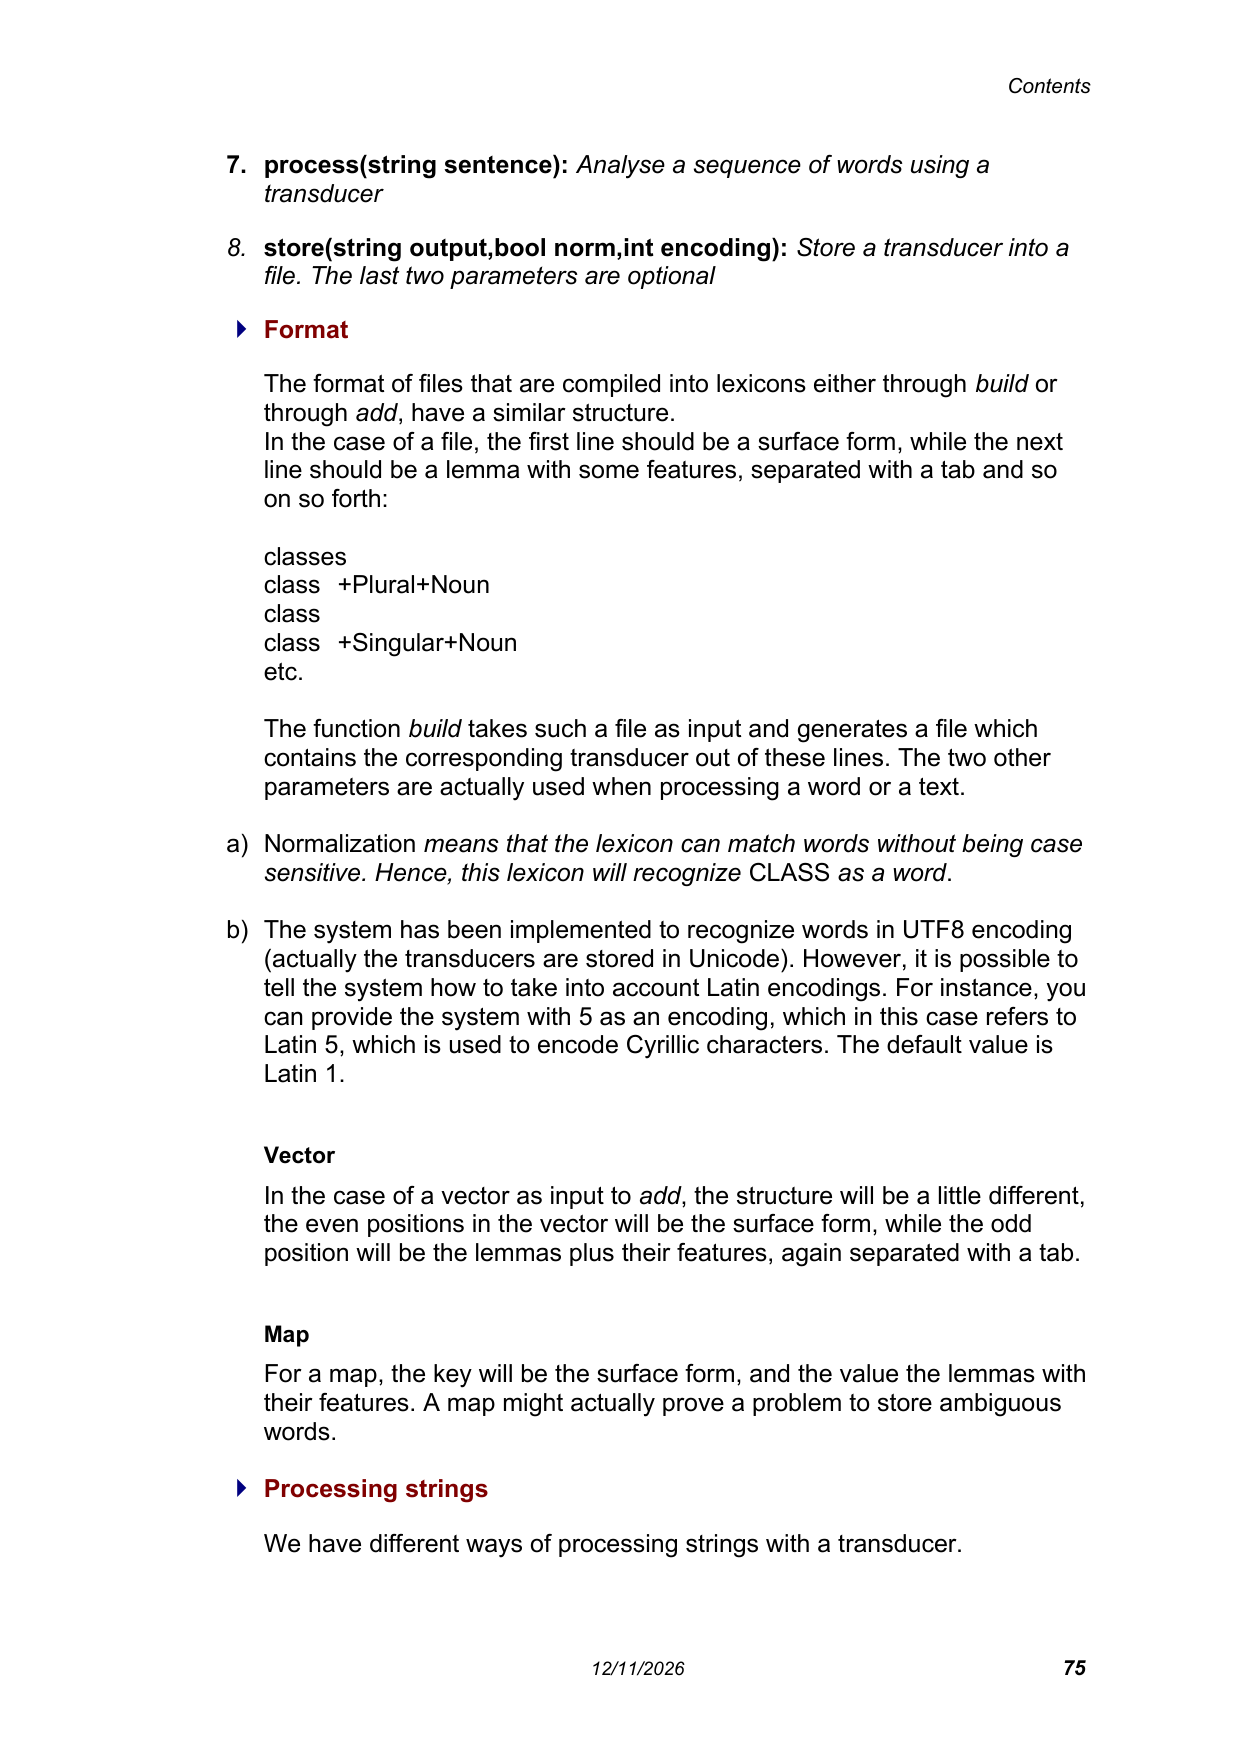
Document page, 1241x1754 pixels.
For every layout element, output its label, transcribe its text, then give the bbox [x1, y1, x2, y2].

text We have different ways of processing strings with a transducer. [263, 1529, 1090, 1557]
subtitle Format [226, 315, 1090, 344]
text etc. [263, 657, 1090, 686]
subtitle Map [263, 1321, 1090, 1347]
list store(string output,bool norm,int encoding): Store a transducer into a file. The last two parameters are optional [226, 232, 1090, 290]
subtitle Processing strings [226, 1474, 1090, 1504]
text The function build takes such a file as input and generates a file which contains the corresponding transducer out of these lines. The two other parameters are actually used when processing a word or a text. [263, 714, 1090, 801]
text In the case of a vector as input to add, the structure will be a little different, the even positions in the vector will be the surface form, while the odd position will be the lemmas plus their features, again separated with a tab. [263, 1181, 1090, 1267]
text class +Plural+Noun [263, 571, 1090, 599]
text In the case of a file, the first line should be a surface form, while the next line should be a lemma with some features, separated with a tab and so on so forth: [263, 427, 1090, 513]
list Normalization means that the lexicon can match words without being case sensitive. Hence, this lexicon will recognize CLASS as a word. [226, 829, 1090, 887]
list The system has been implemented to recognize words in UTF8 encoding (actually the transducers are stored in Unicode). However, it is possible to tell the system how to take into account Latin encodings. For instance, you can provide the system with 5 as an encoding, which in this case refers to Latin 5, which is used to encode Cyrillic characters. The default value is Latin 1. [226, 916, 1090, 1088]
text class +Singular+Noun [263, 628, 1090, 657]
list process(string sentence): Analyse a sequence of words using a transducer [226, 150, 1090, 207]
text class [263, 599, 1090, 628]
text classes [263, 542, 1090, 571]
text For a map, the key will be the surface form, and the value the lemmas with their features. A map might actually prove a problem to store ambiguous words. [263, 1359, 1090, 1446]
subtitle Vector [263, 1142, 1090, 1168]
text The format of files that are compiled into lexicons either through build or through add, have a similar structure. [263, 369, 1090, 427]
